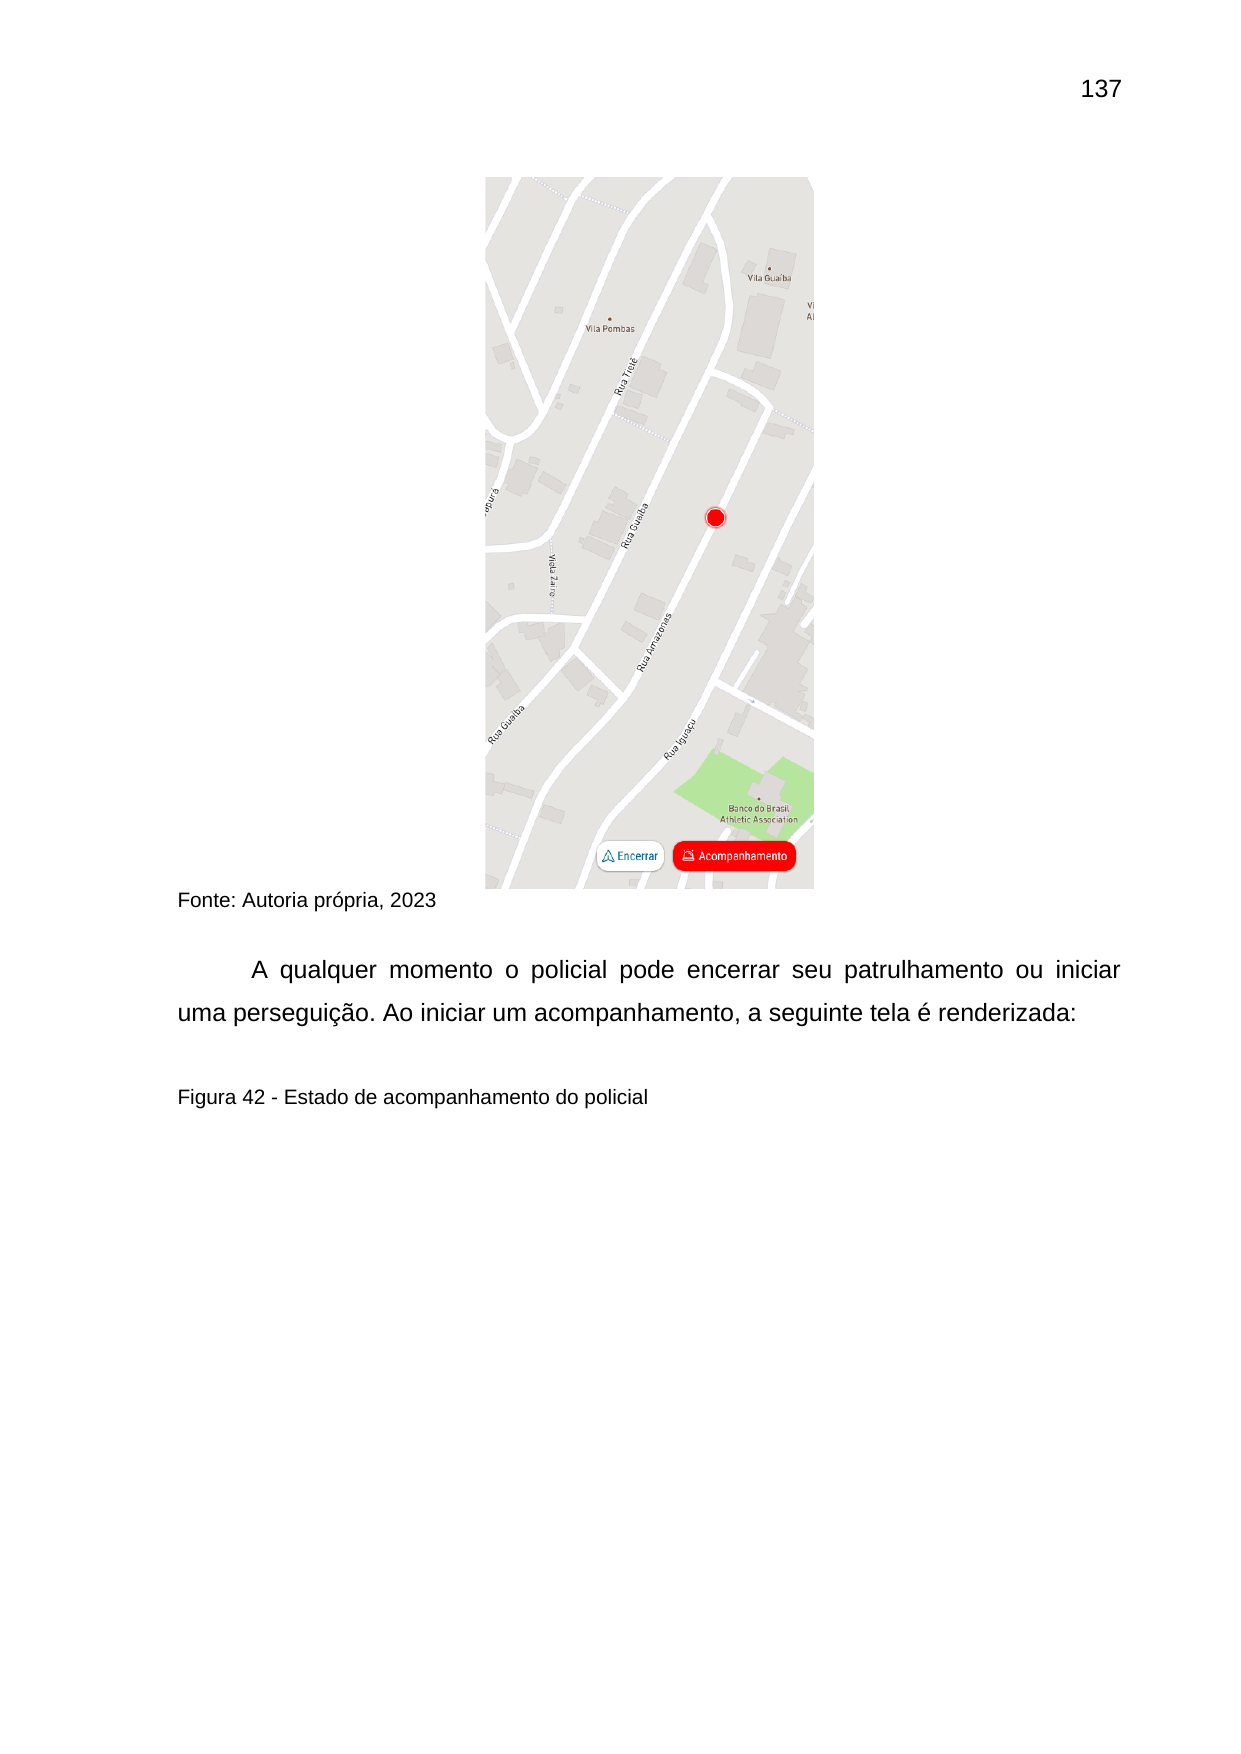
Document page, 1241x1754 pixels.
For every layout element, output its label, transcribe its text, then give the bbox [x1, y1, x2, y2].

text A qualquer momento o policial pode encerrar seu patrulhamento ou iniciar uma perseguição. Ao iniciar um acompanhamento, a seguinte tela é renderizada: [177, 955, 1122, 1027]
picture [485, 177, 814, 889]
text Fonte: Autoria própria, 2023 [177, 888, 1122, 912]
